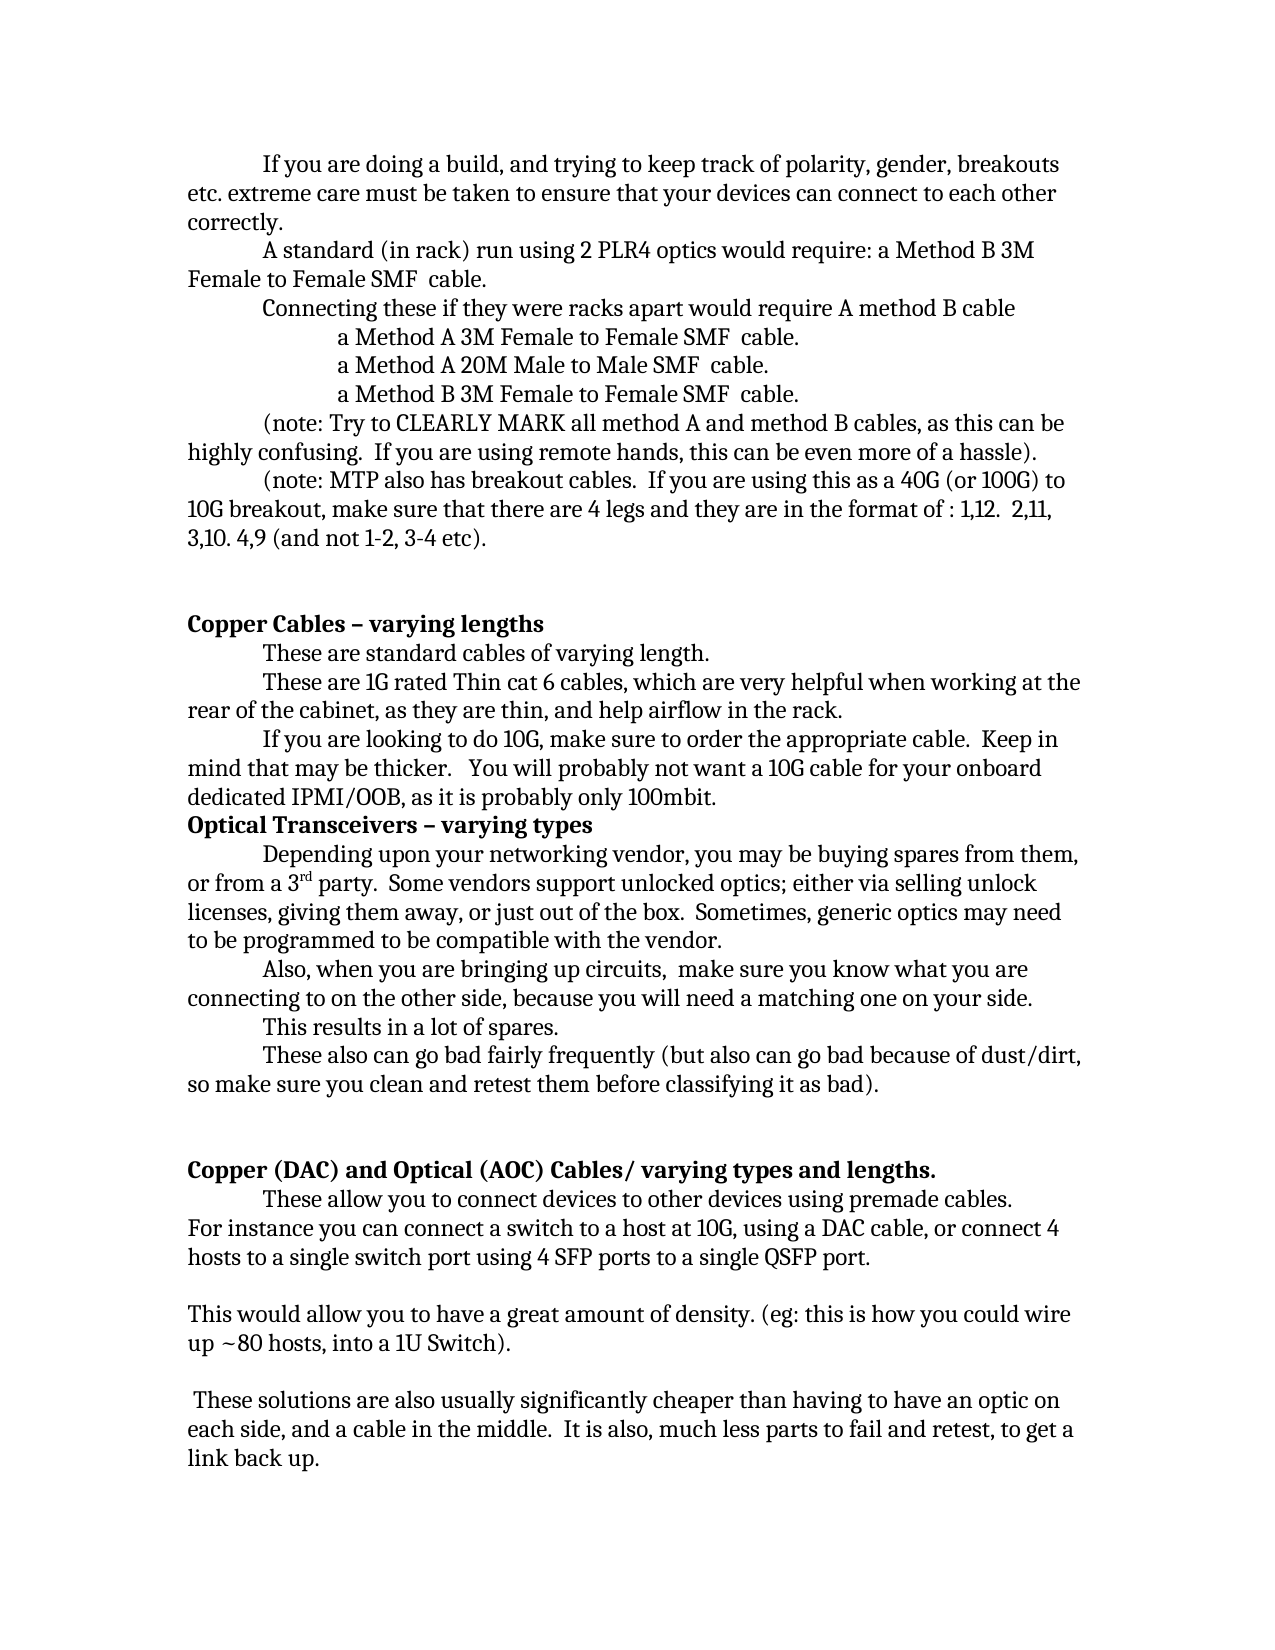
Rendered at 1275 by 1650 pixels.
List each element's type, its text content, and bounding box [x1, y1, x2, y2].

text a Method A 20M Male to Male SMF cable. [262, 351, 1087, 380]
text (note: MTP also has breakout cables. If you are using this as a 40G (or 100G) to 10G breakout, make sure that there are 4 legs and they are in the format of : 1,12. 2,11, 3,10. 4,9 (and not 1-2, 3-4 etc). [187, 466, 1087, 552]
text For instance you can connect a switch to a host at 10G, using a DAC cable, or connect 4 hosts to a single switch port using 4 SFP ports to a single QSFP port. [187, 1214, 1087, 1271]
text If you are doing a build, and trying to keep track of polarity, gender, breakouts etc. extreme care must be taken to ensure that your devices can connect to each other correctly. [187, 150, 1087, 236]
text Optical Transceivers – varying types [187, 811, 1087, 840]
text Copper (DAC) and Optical (AOC) Cables/ varying types and lengths. [187, 1156, 1087, 1185]
text These allow you to connect devices to other devices using premade cables. [187, 1185, 1087, 1214]
text a Method A 3M Female to Female SMF cable. [187, 322, 1087, 351]
text These are standard cables of varying length. [187, 639, 1087, 667]
text These also can go bad fairly frequently (but also can go bad because of dust/dirt, so make sure you clean and retest them before classifying it as bad). [187, 1041, 1087, 1099]
text This results in a lot of spares. [187, 1012, 1087, 1041]
text These are 1G rated Thin cat 6 cables, which are very helpful when working at the rear of the cabinet, as they are thin, and help airflow in the rack. [187, 667, 1087, 725]
text (note: Try to CLEARLY MARK all method A and method B cables, as this can be highly confusing. If you are using remote hands, this can be even more of a hassle). [187, 409, 1087, 466]
text a Method B 3M Female to Female SMF cable. [262, 380, 1087, 409]
text Copper Cables – varying lengths [187, 610, 1087, 639]
text Also, when you are bringing up circuits, make sure you know what you are connecting to on the other side, because you will need a matching one on your side. [187, 955, 1087, 1012]
text A standard (in rack) run using 2 PLR4 optics would require: a Method B 3M Female to Female SMF cable. [187, 236, 1087, 294]
text These solutions are also usually significantly cheaper than having to have an optic on each side, and a cable in the middle. It is also, much less parts to fail and retest, to get a link back up. [187, 1386, 1087, 1472]
text This would allow you to have a great amount of density. (eg: this is how you could wire up ~80 hosts, into a 1U Switch). [187, 1300, 1087, 1357]
text Depending upon your networking vendor, you may be buying spares from them, or from a 3rd party. Some vendors support unlocked optics; either via selling unlock licenses, giving them away, or just out of the box. Sometimes, generic optics may need to be programmed to be compatible with the vendor. [187, 840, 1087, 955]
text If you are looking to do 10G, make sure to order the appropriate cable. Keep in mind that may be thicker. You will probably not want a 10G cable for your onboard dedicated IPMI/OOB, as it is probably only 100mbit. [187, 725, 1087, 811]
text Connecting these if they were racks apart would require A method B cable [187, 294, 1087, 322]
